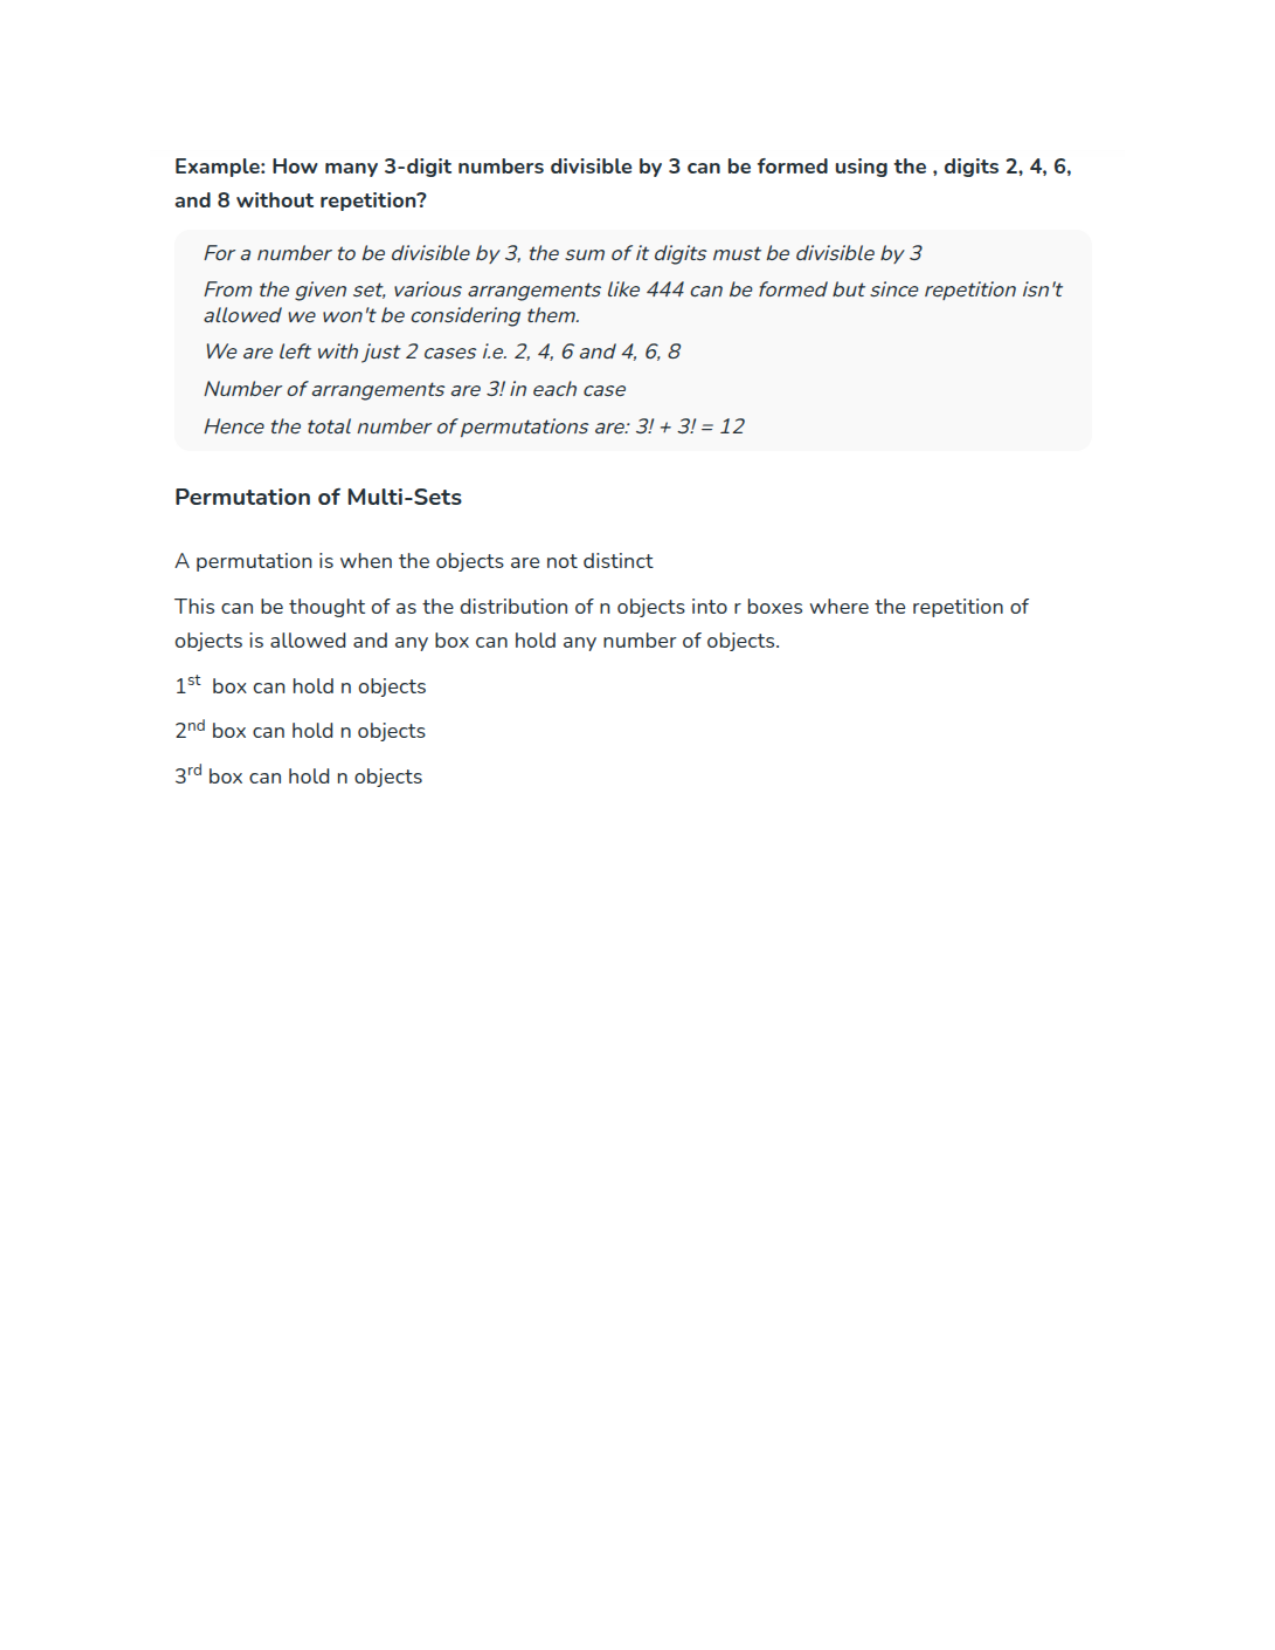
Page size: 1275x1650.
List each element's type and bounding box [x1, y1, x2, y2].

picture [150, 150, 1125, 800]
